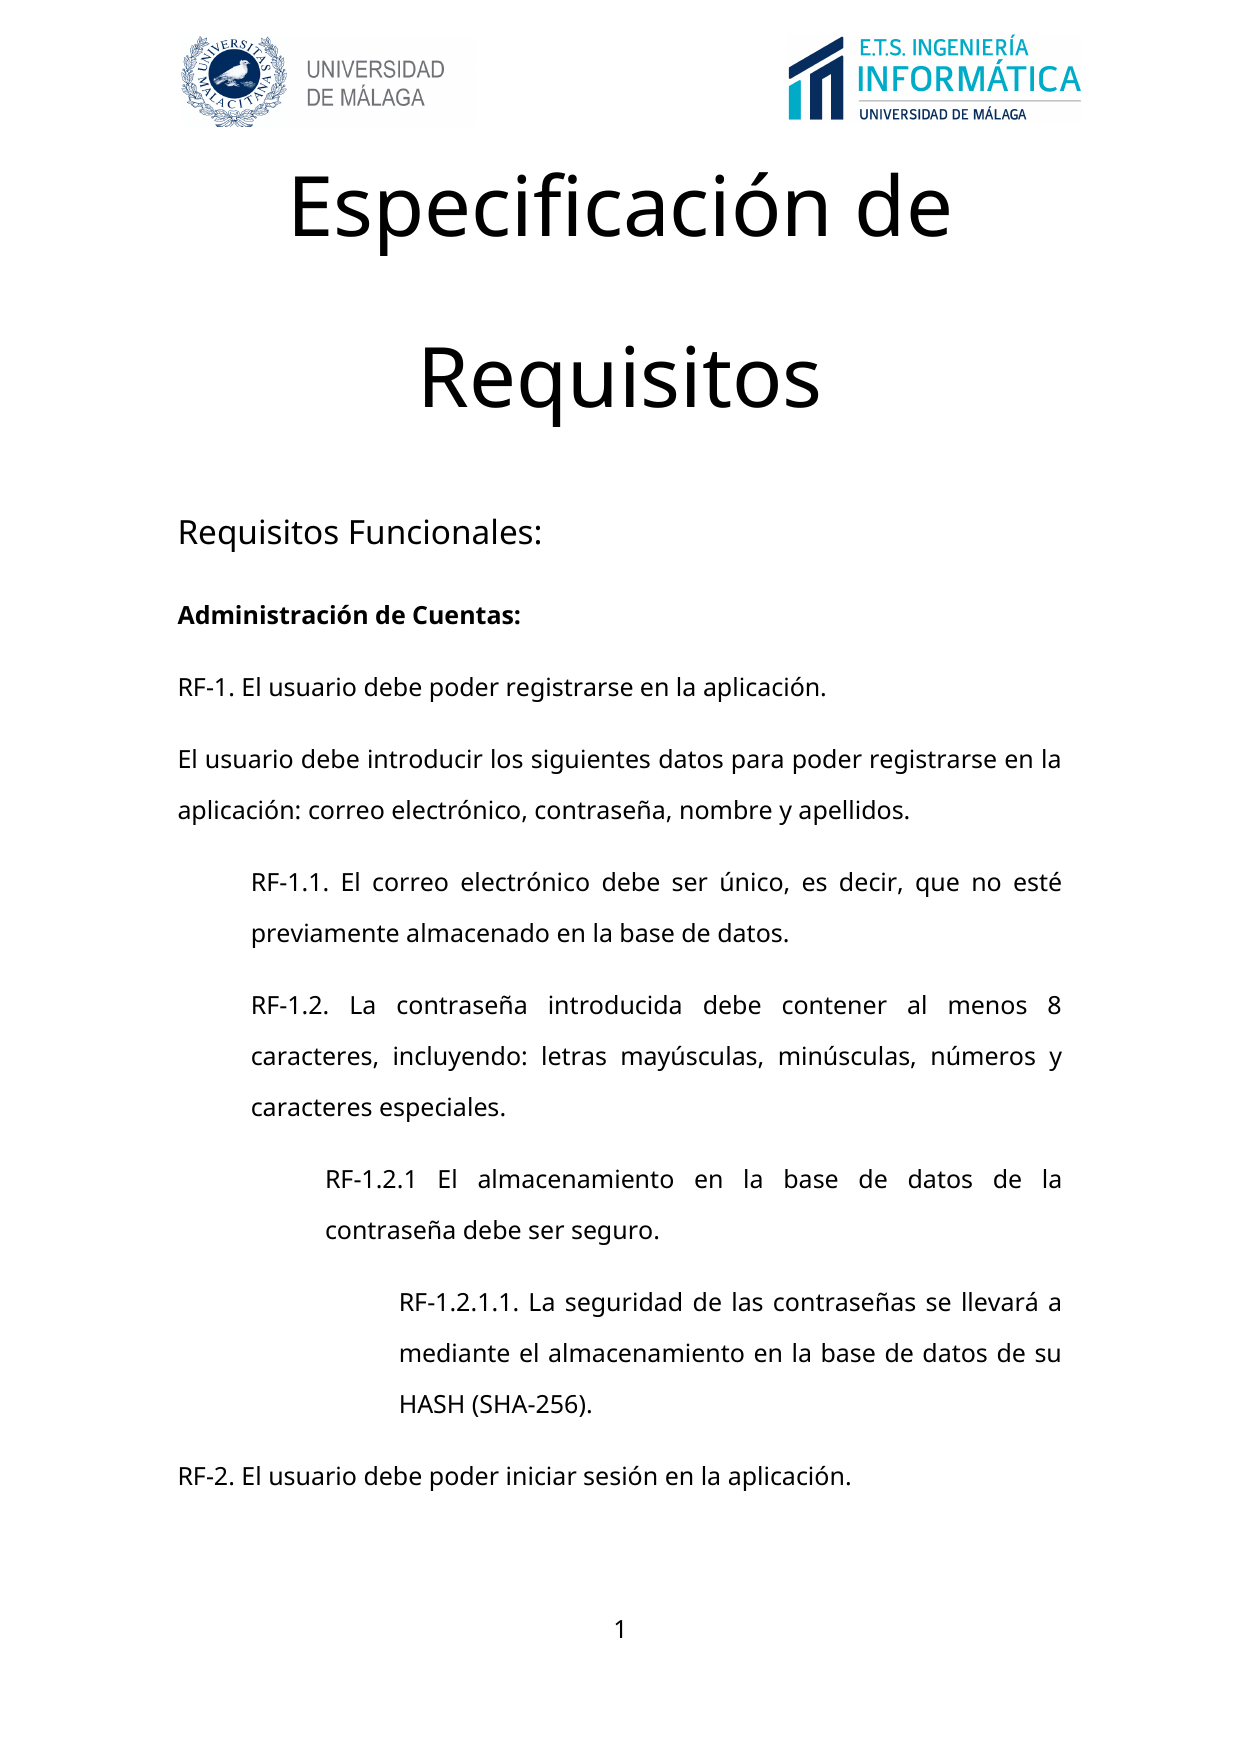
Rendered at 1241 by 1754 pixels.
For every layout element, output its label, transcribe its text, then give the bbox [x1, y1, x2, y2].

picture [180, 35, 477, 127]
text RF-1.1. El correo electrónico debe ser único, es decir, que no esté previamente almacenado en la base de datos. [251, 865, 1063, 950]
text RF-1. El usuario debe poder registrarse en la aplicación. [177, 670, 1063, 704]
text RF-1.2.1.1. La seguridad de las contraseñas se llevará a mediante el almacenamiento en la base de datos de su HASH (SHA-256). [398, 1284, 1063, 1421]
text Requisitos Funcionales: [177, 509, 1063, 554]
text RF-2. El usuario debe poder iniciar sesión en la aplicación. [177, 1458, 1063, 1492]
text RF-1.2.1 El almacenamiento en la base de datos de la contraseña debe ser seguro. [325, 1162, 1063, 1247]
text Especificación de Requisitos [177, 148, 1063, 431]
text RF-1.2. La contraseña introducida debe contener al menos 8 caracteres, incluyendo: letras mayúsculas, minúsculas, números y caracteres especiales. [251, 988, 1063, 1124]
text El usuario debe introducir los siguientes datos para poder registrarse en la aplicación: correo electrónico, contraseña, nombre y apellidos. [177, 742, 1063, 827]
picture [786, 34, 1083, 122]
text Administración de Cuentas: [177, 598, 1063, 632]
